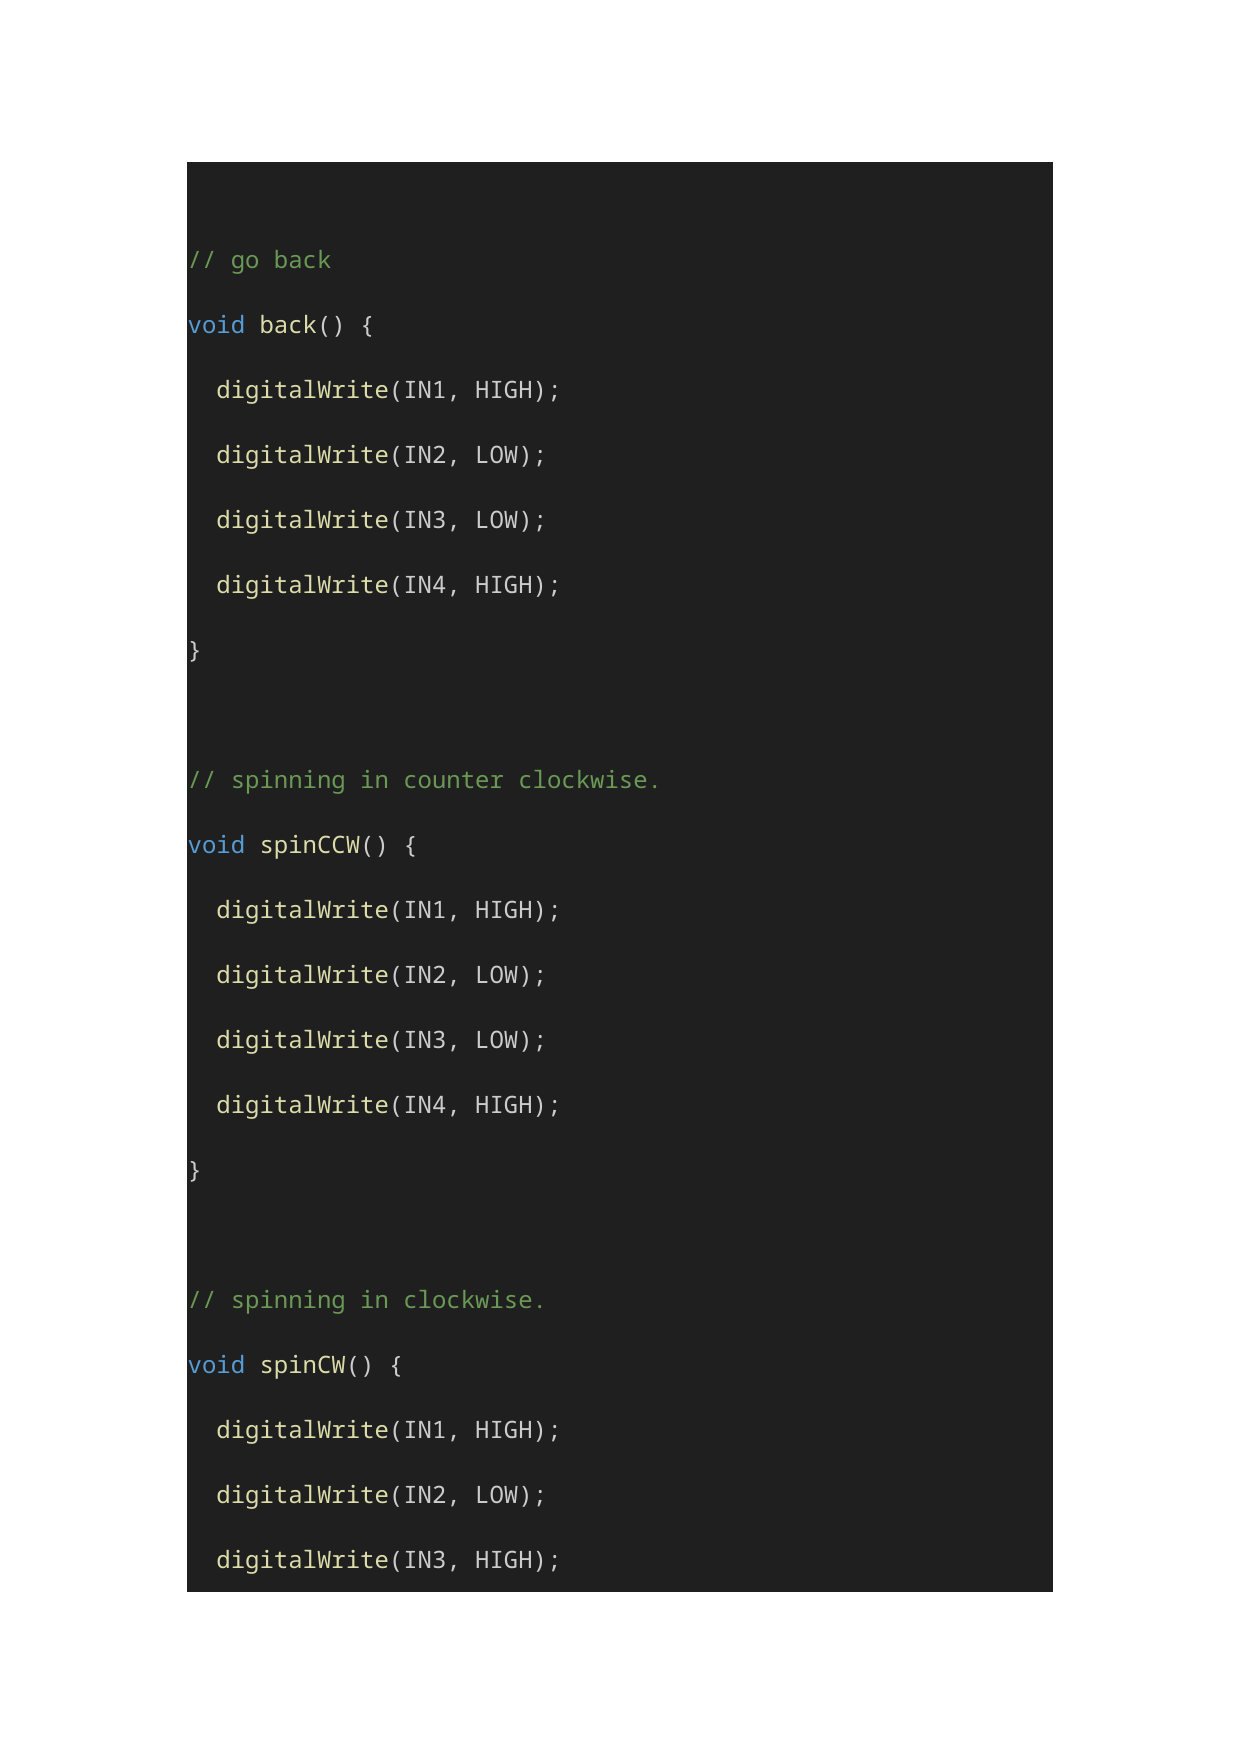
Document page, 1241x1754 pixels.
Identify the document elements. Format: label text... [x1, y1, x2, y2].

text digitalWrite(IN3, LOW); [187, 487, 1053, 552]
text } [187, 1137, 1053, 1202]
text digitalWrite(IN2, LOW); [187, 1462, 1053, 1527]
text digitalWrite(IN1, HIGH); [187, 1397, 1053, 1462]
text digitalWrite(IN1, HIGH); [187, 357, 1053, 422]
text // go back [187, 227, 1053, 292]
text digitalWrite(IN3, HIGH); [187, 1527, 1053, 1592]
text digitalWrite(IN2, LOW); [187, 942, 1053, 1007]
text digitalWrite(IN1, HIGH); [187, 877, 1053, 942]
text } [187, 617, 1053, 682]
text digitalWrite(IN2, LOW); [187, 422, 1053, 487]
text void spinCCW() { [187, 812, 1053, 877]
text digitalWrite(IN3, LOW); [187, 1007, 1053, 1072]
text void spinCW() { [187, 1332, 1053, 1397]
text digitalWrite(IN4, HIGH); [187, 552, 1053, 617]
text digitalWrite(IN4, HIGH); [187, 1072, 1053, 1137]
text void back() { [187, 292, 1053, 357]
text // spinning in clockwise. [187, 1267, 1053, 1332]
text // spinning in counter clockwise. [187, 747, 1053, 812]
